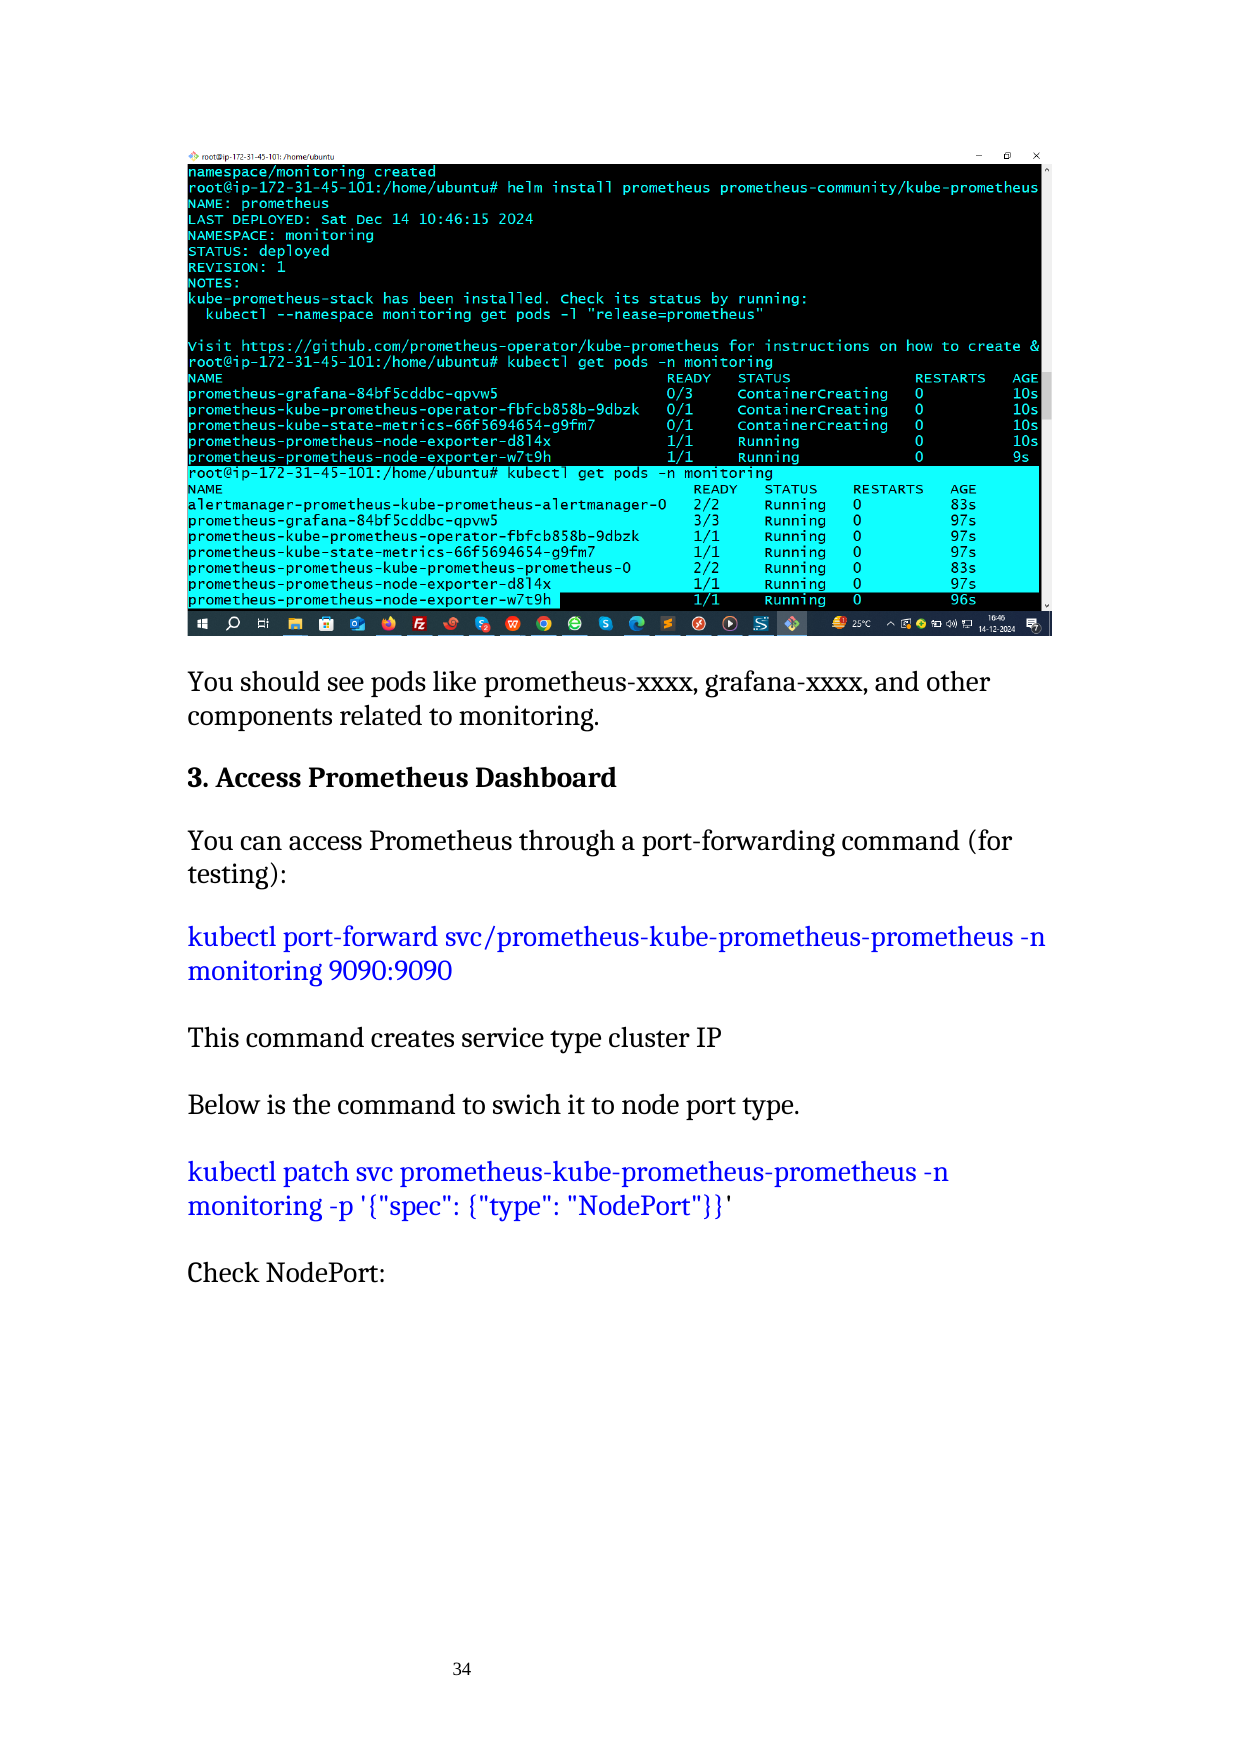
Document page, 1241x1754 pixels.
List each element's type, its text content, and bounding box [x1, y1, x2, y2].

text Below is the command to swich it to node port type. [187, 1088, 1053, 1122]
text You should see pods like prometheus-xxxx, grafana-xxxx, and other components related to monitoring. [187, 665, 1053, 732]
text Check NodePort: [187, 1256, 1053, 1289]
subtitle 3. Access Prometheus Dashboard [187, 761, 1053, 795]
picture [187, 150, 1052, 636]
text kubectl patch svc prometheus-kube-prometheus-prometheus -n monitoring -p '{"spec": {"type": "NodePort"}}' [187, 1155, 1053, 1222]
text You can access Prometheus through a port-forwarding command (for testing): [187, 824, 1053, 891]
text This command creates service type cluster IP [187, 1021, 1053, 1054]
text kubectl port-forward svc/prometheus-kube-prometheus-prometheus -n monitoring 9090:9090 [187, 920, 1053, 987]
